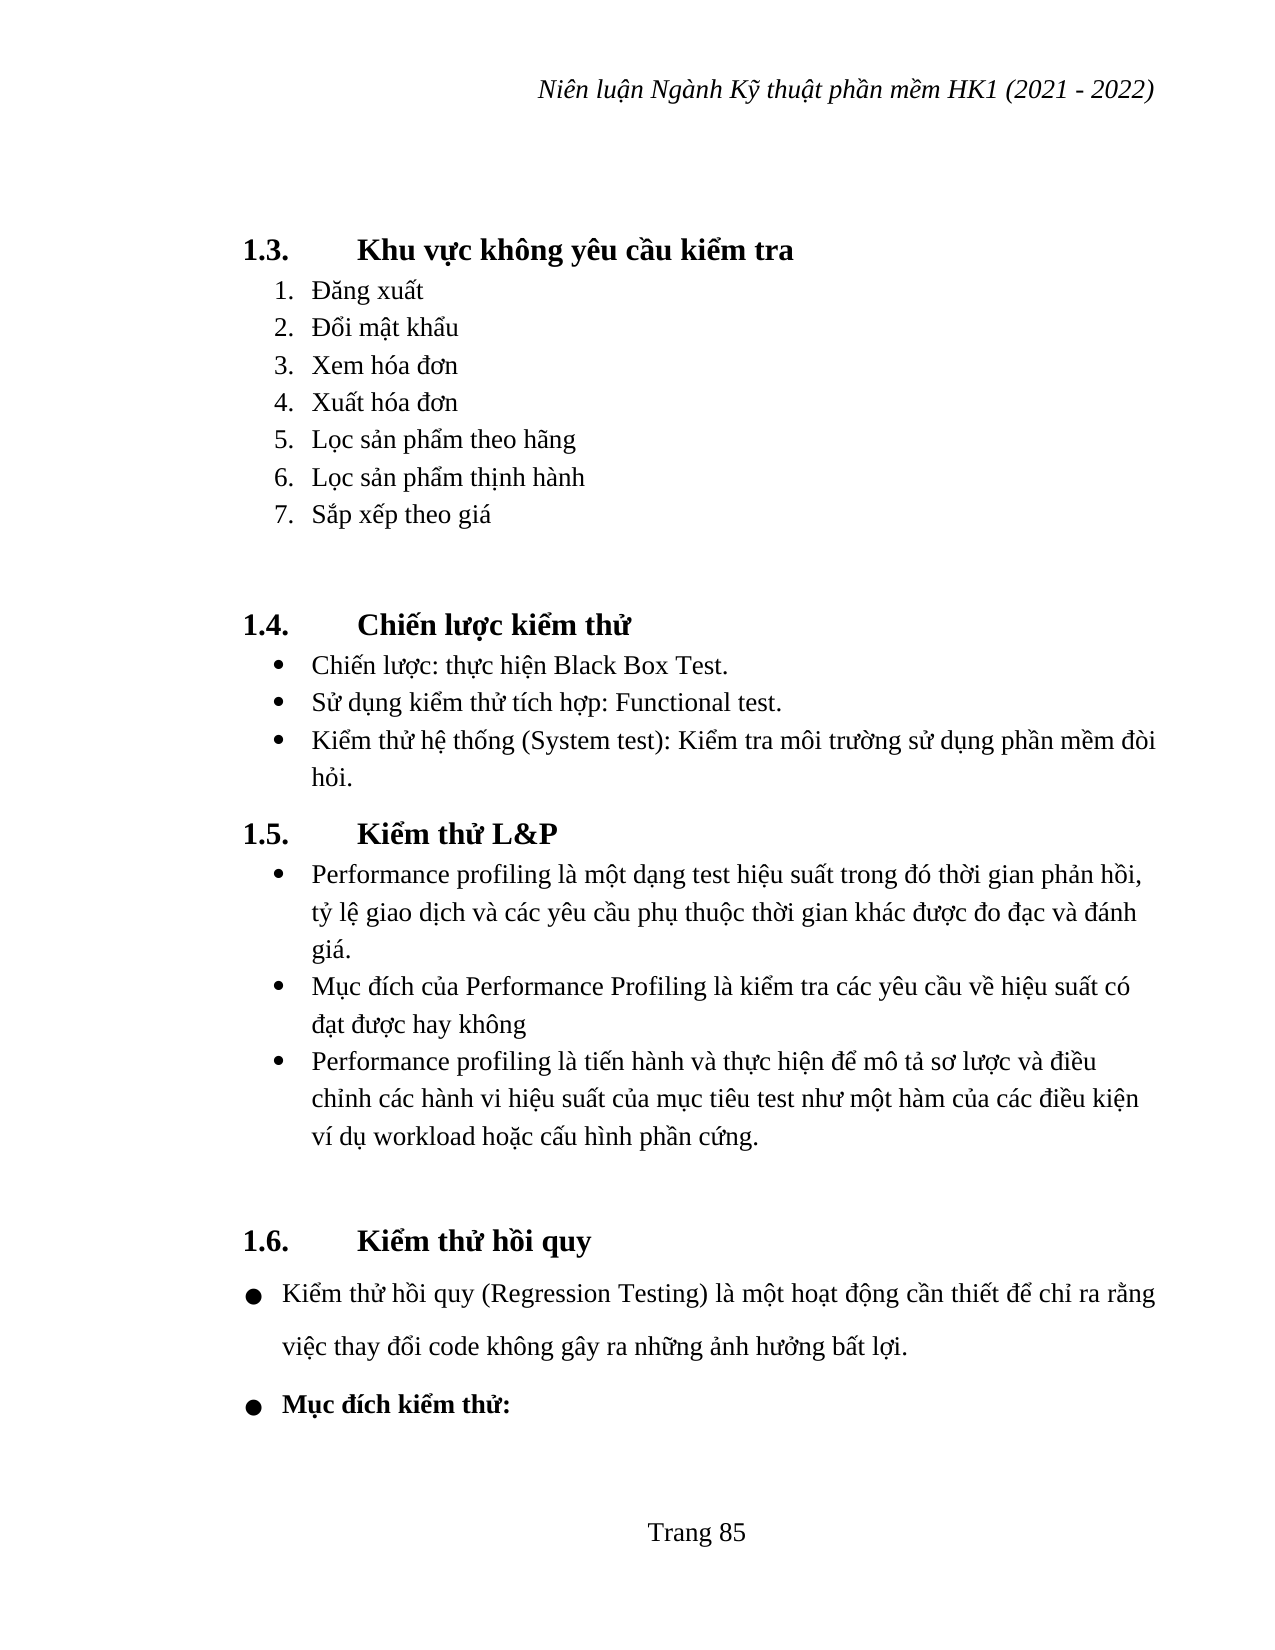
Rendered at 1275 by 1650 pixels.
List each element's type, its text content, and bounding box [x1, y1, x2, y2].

list Đổi mật khẩu [274, 312, 1157, 343]
list Performance profiling là tiến hành và thực hiện để mô tả sơ lược và điều chỉnh các hành vi hiệu suất của mục tiêu test như một hàm của các điều kiện ví dụ workload hoặc cấu hình phần cứng. [274, 1045, 1157, 1151]
list Kiểm thử hệ thống (System test): Kiểm tra môi trường sử dụng phần mềm đòi hỏi. [274, 724, 1157, 793]
subtitle Chiến lược kiểm thử [236, 606, 1157, 642]
subtitle Kiểm thử hồi quy [236, 1222, 1157, 1258]
list Lọc sản phẩm theo hãng [274, 423, 1157, 454]
list Mục đích kiểm thử: [244, 1383, 1157, 1425]
list Mục đích của Performance Profiling là kiểm tra các yêu cầu về hiệu suất có đạt được hay không [274, 971, 1157, 1039]
list Xem hóa đơn [274, 349, 1157, 380]
list Sử dụng kiểm thử tích hợp: Functional test. [274, 687, 1157, 718]
list Sắp xếp theo giá [274, 498, 1157, 529]
list Performance profiling là một dạng test hiệu suất trong đó thời gian phản hồi, tỷ lệ giao dịch và các yêu cầu phụ thuộc thời gian khác được đo đạc và đánh giá. [274, 858, 1157, 964]
list Lọc sản phẩm thịnh hành [274, 461, 1157, 492]
list Kiểm thử hồi quy (Regression Testing) là một hoạt động cần thiết để chỉ ra rằng việc thay đổi code không gây ra những ảnh hưởng bất lợi. [244, 1271, 1157, 1361]
list Đăng xuất [274, 274, 1157, 305]
list Xuất hóa đơn [274, 386, 1157, 417]
subtitle Kiểm thử L&P [236, 815, 1157, 851]
subtitle Khu vực không yêu cầu kiểm tra [236, 231, 1157, 267]
list Chiến lược: thực hiện Black Box Test. [274, 649, 1157, 680]
